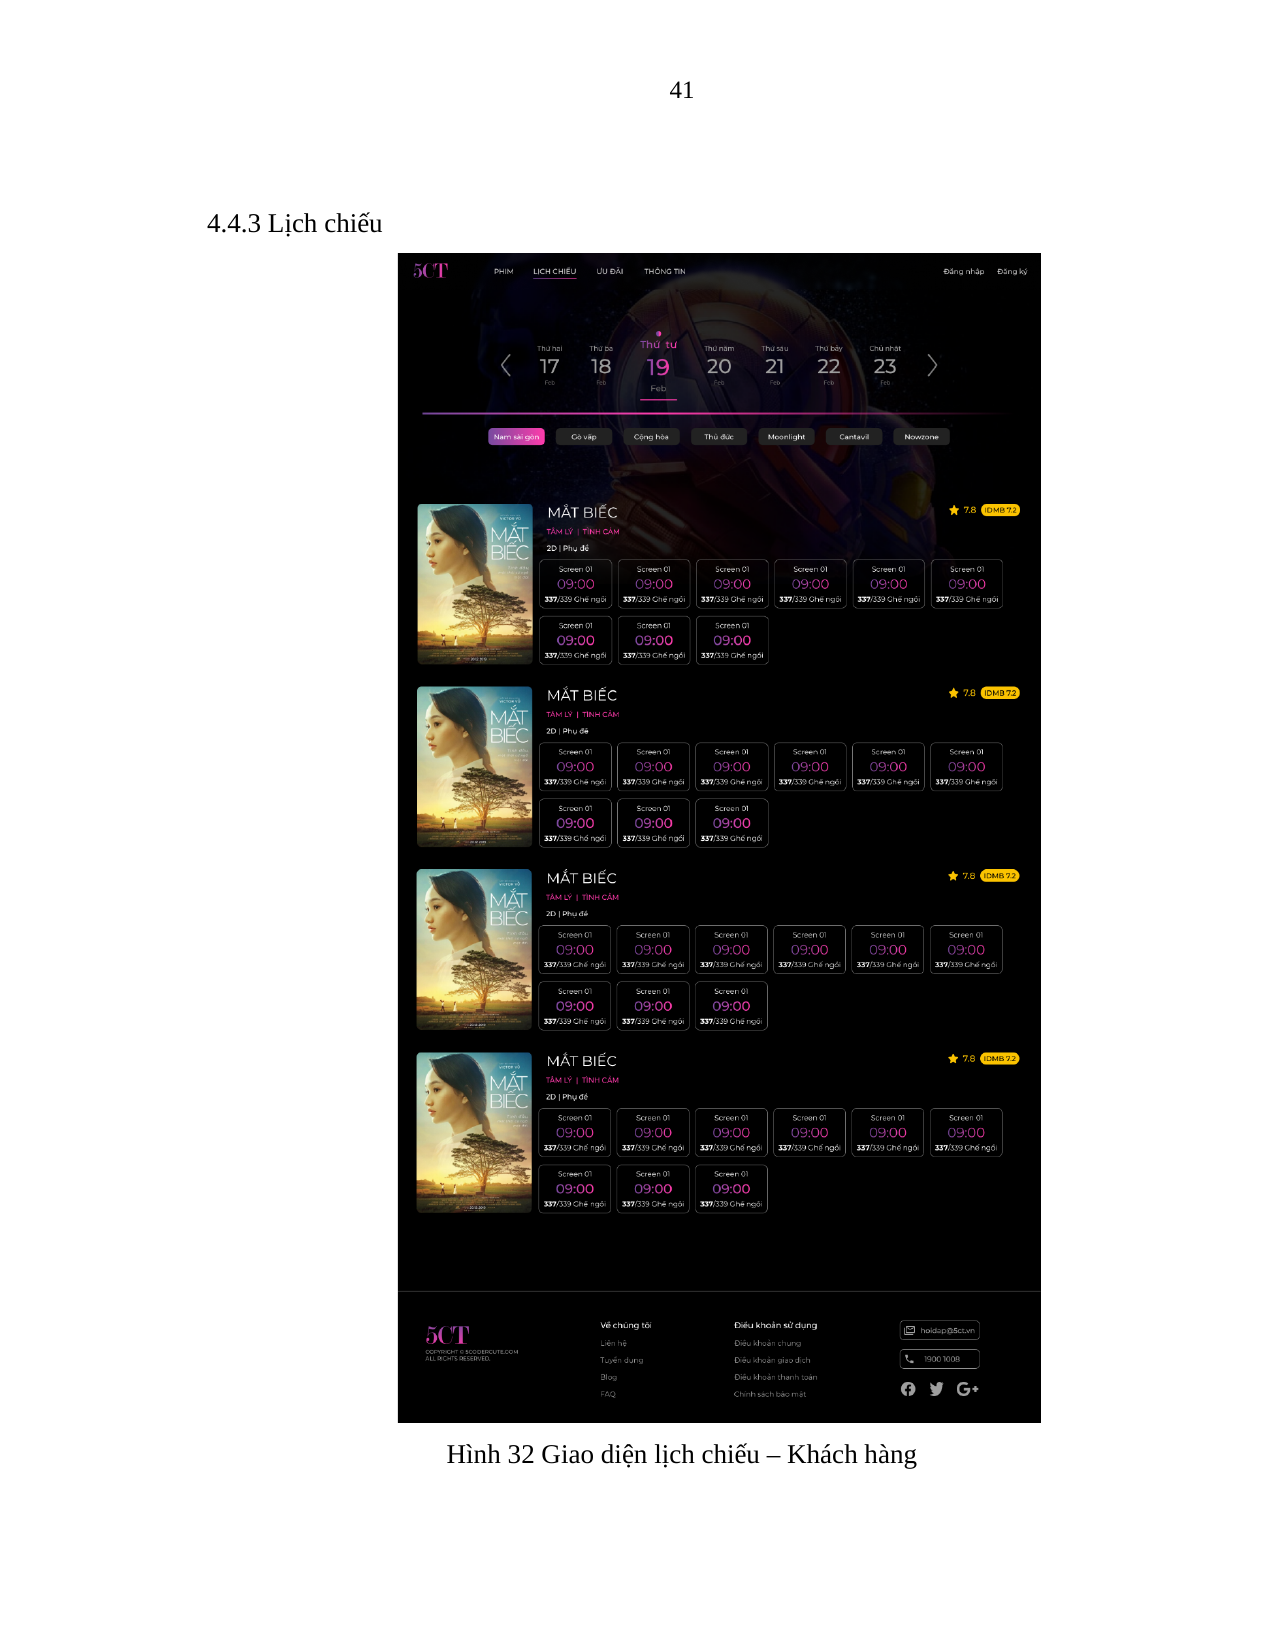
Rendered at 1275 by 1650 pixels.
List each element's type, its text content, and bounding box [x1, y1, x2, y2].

text Hình 32 Giao diện lịch chiếu – Khách hàng [207, 1438, 1157, 1469]
picture [397, 253, 1041, 1423]
text 4.4.3 Lịch chiếu [207, 207, 1157, 238]
